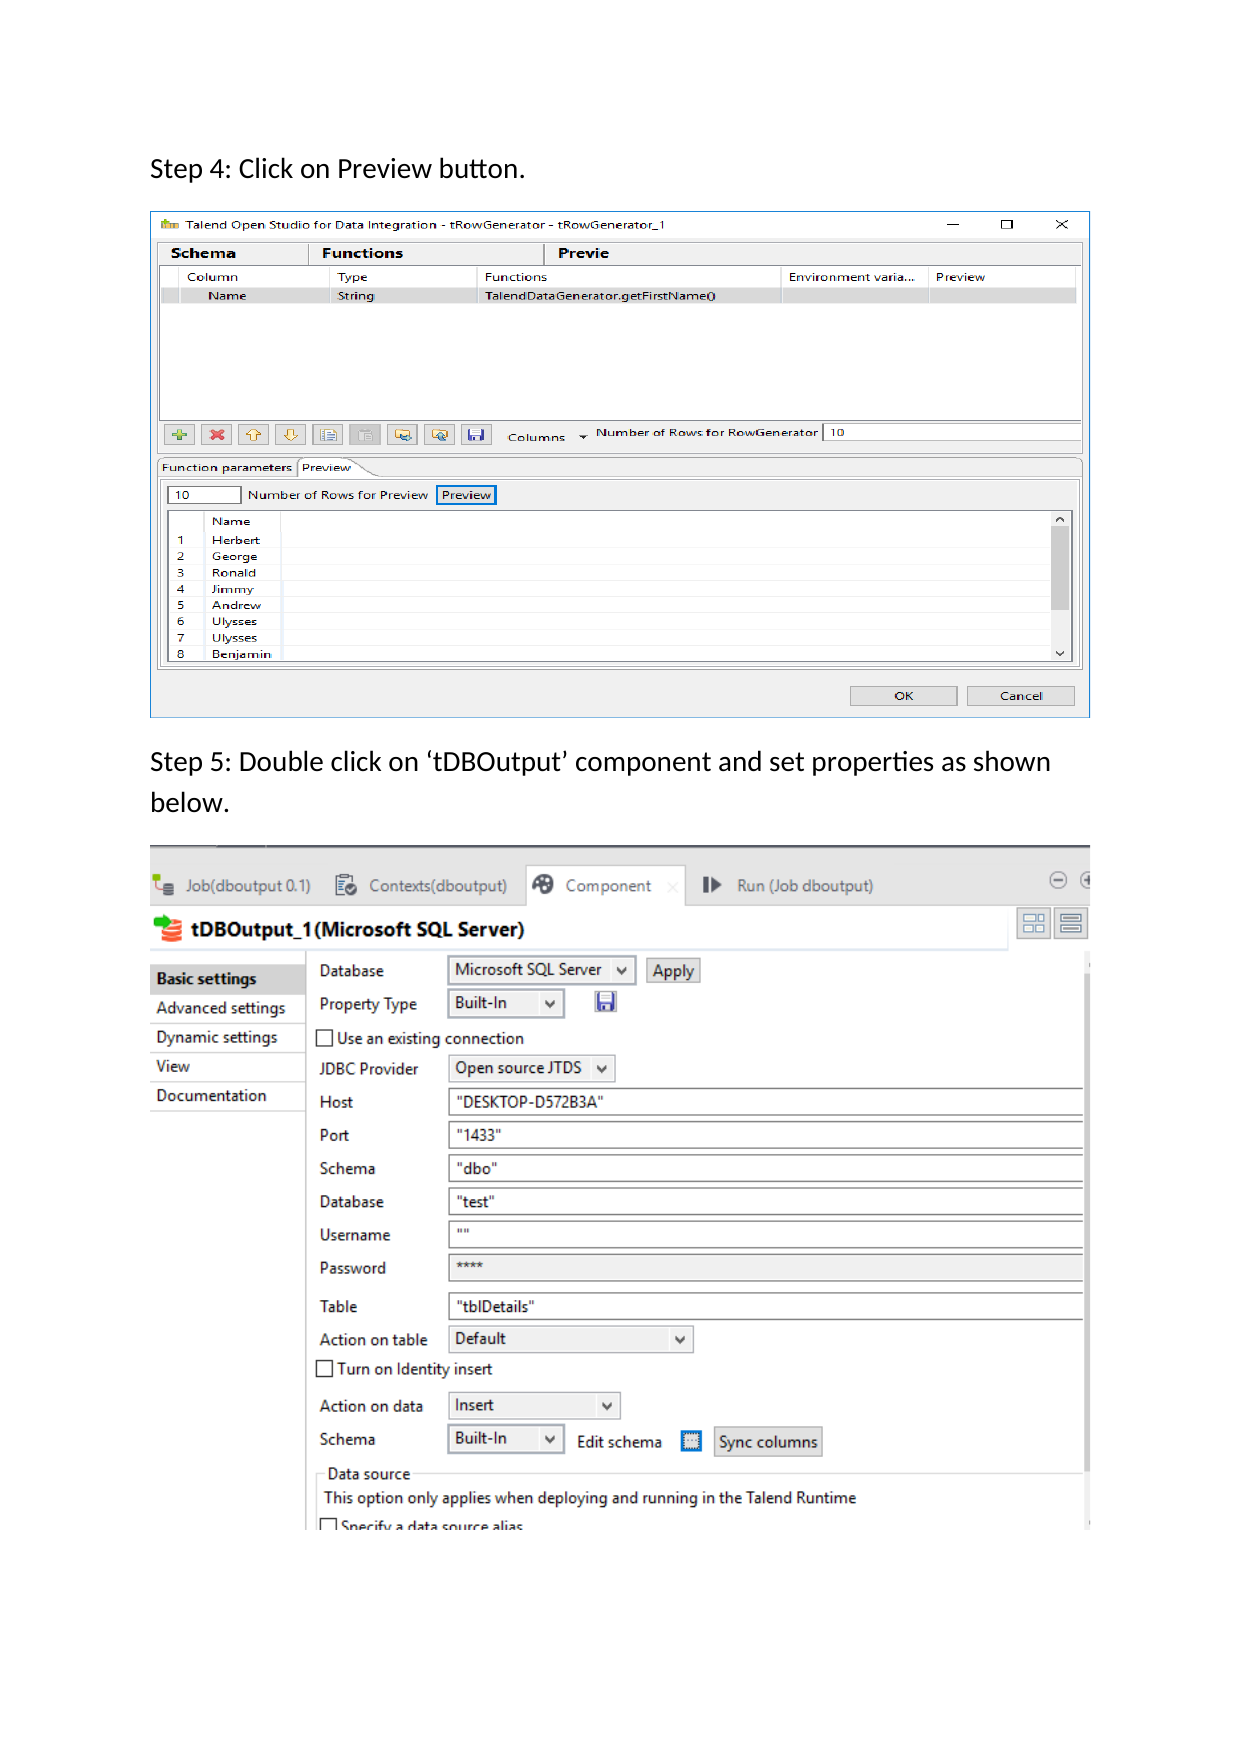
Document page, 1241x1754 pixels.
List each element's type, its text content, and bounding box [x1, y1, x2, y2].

picture [150, 211, 1091, 718]
text Step 5: Double click on ‘tDBOutput’ component and set properties as shown below. [150, 743, 1090, 819]
text Step 4: Click on Preview button. [150, 150, 1090, 186]
picture [150, 845, 1091, 1530]
